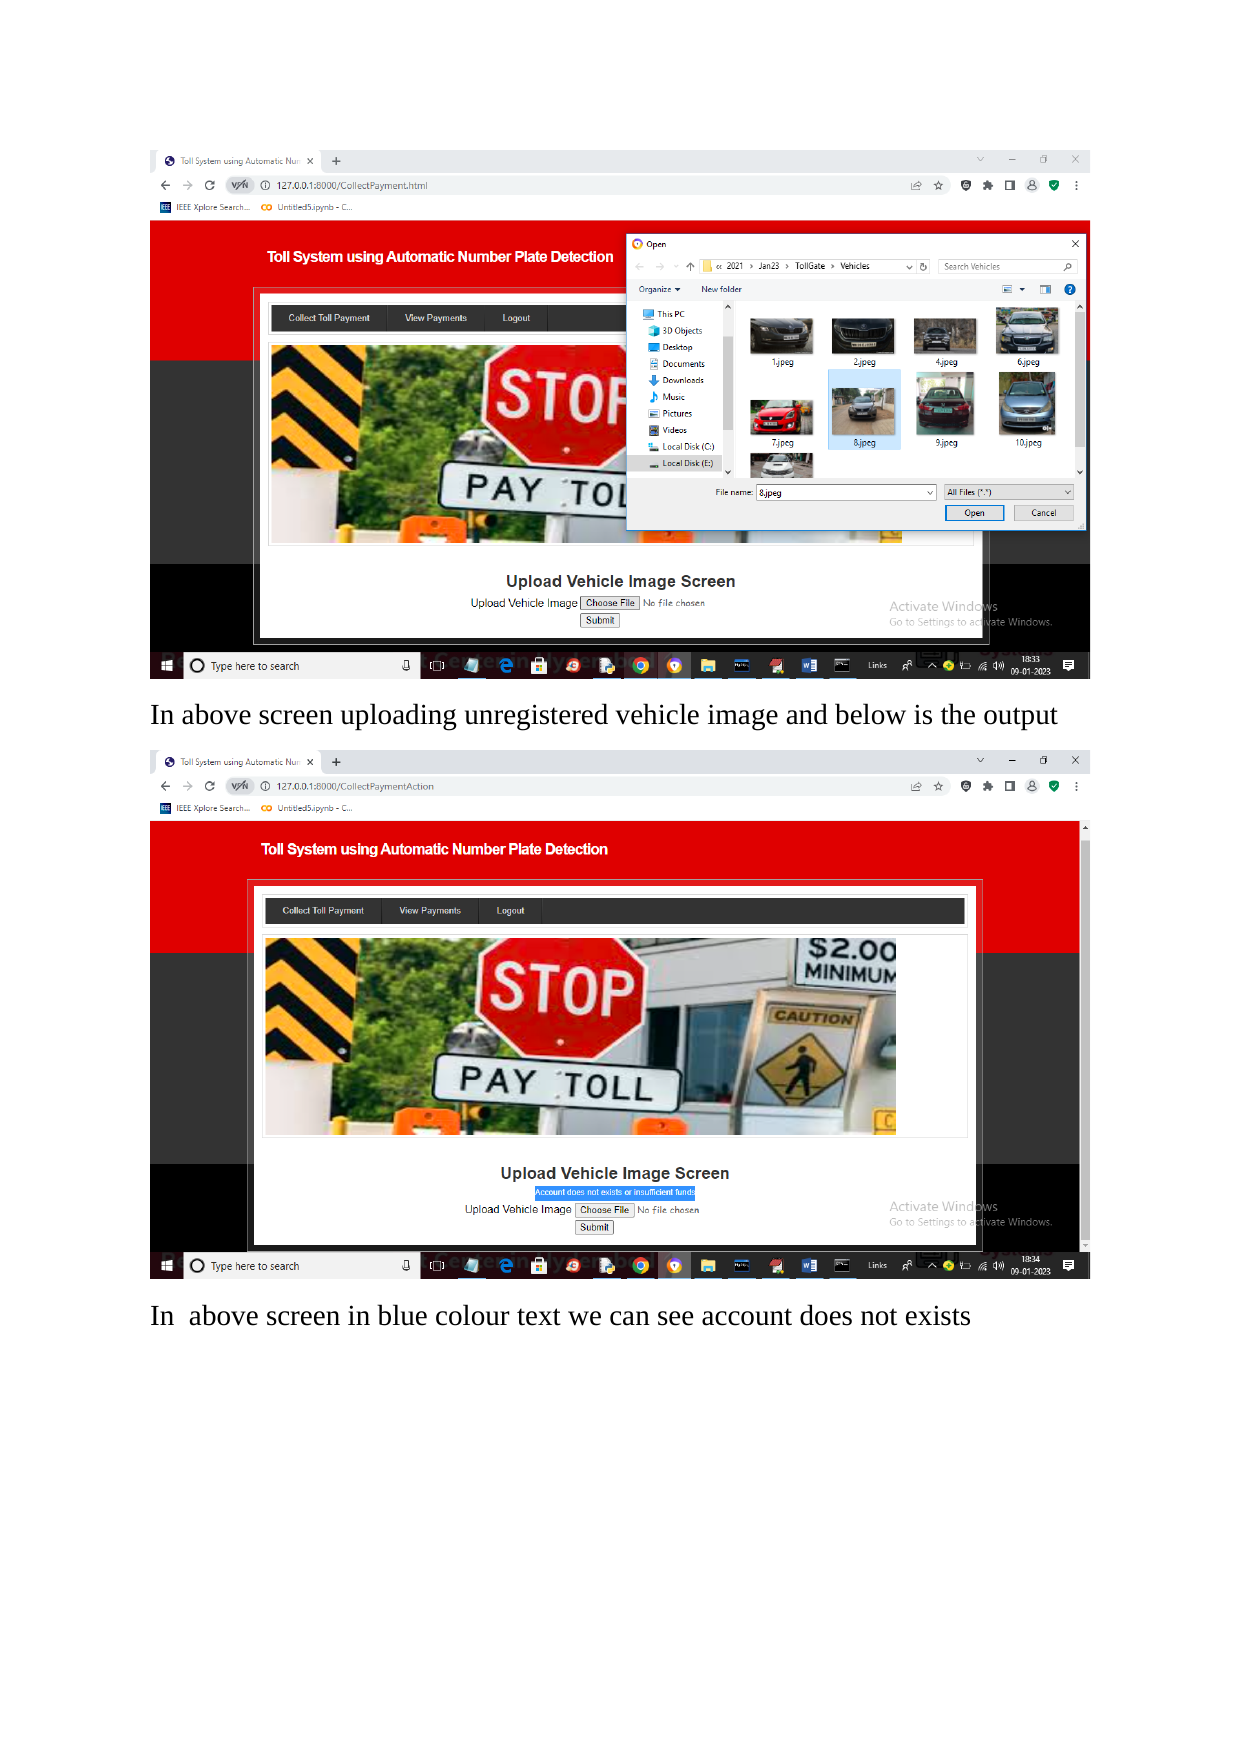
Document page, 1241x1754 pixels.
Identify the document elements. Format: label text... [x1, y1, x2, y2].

picture [150, 150, 1091, 679]
text In above screen in blue colour text we can see account does not exists [150, 1298, 1090, 1331]
text In above screen uploading unregistered vehicle image and below is the output [150, 697, 1090, 731]
picture [150, 750, 1091, 1279]
